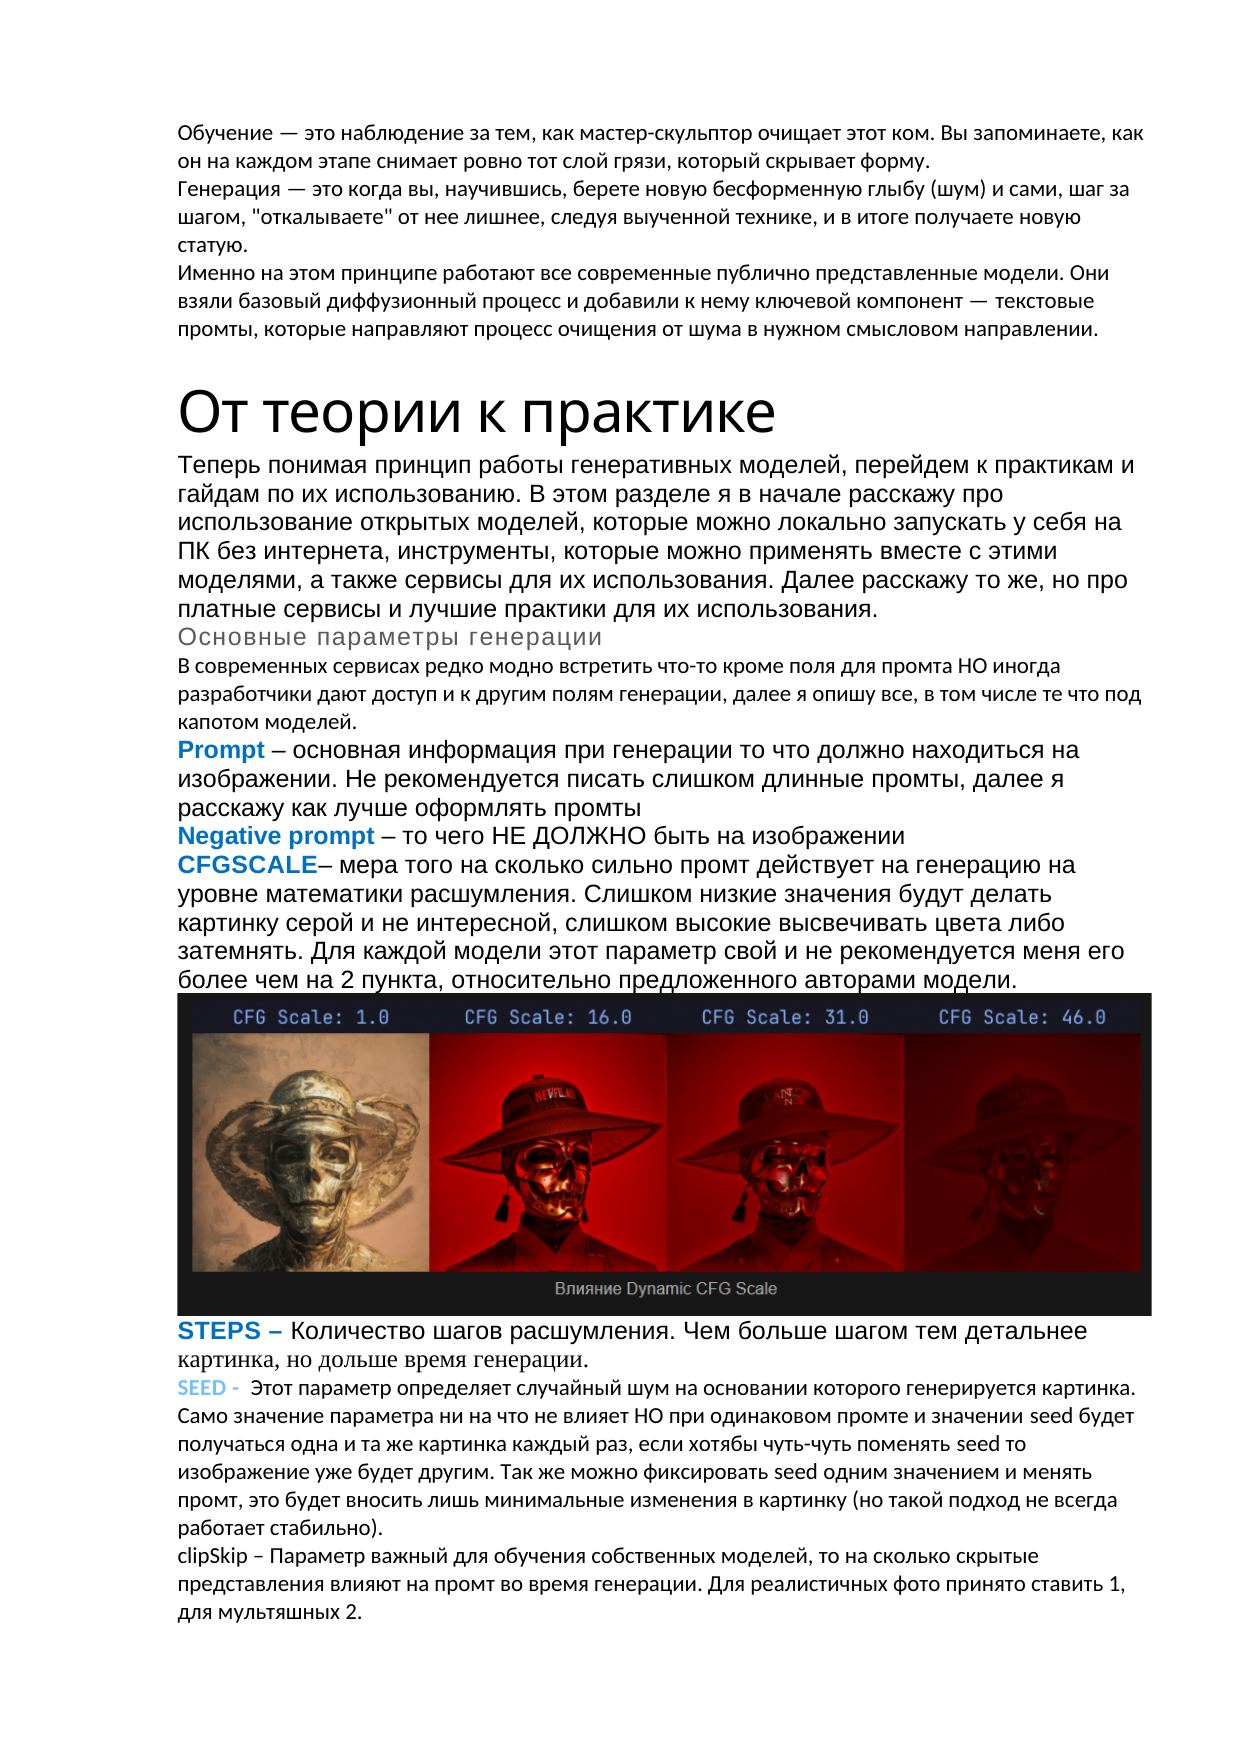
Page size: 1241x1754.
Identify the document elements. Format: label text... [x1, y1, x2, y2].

text Обучение — это наблюдение за тем, как мастер-скульптор очищает этот ком. Вы запоминаете, как он на каждом этапе снимает ровно тот слой грязи, который скрывает форму. [177, 118, 1152, 174]
text Prompt – основная информация при генерации то что должно находиться на изображении. Не рекомендуется писать слишком длинные промты, далее я расскажу как лучше оформлять промты [177, 735, 1152, 821]
text В современных сервисах редко модно встретить что-то кроме поля для промта НО иногда разработчики дают доступ и к другим полям генерации, далее я опишу все, в том числе те что под капотом моделей. [177, 651, 1152, 735]
text Negative prompt – то чего НЕ ДОЛЖНО быть на изображении [177, 821, 1152, 850]
text clipSkip – Параметр важный для обучения собственных моделей, то на сколько скрытые представления влияют на промт во время генерации. Для реалистичных фото принято ставить 1, для мультяшных 2. [177, 1541, 1152, 1625]
subtitle Основные параметры генерации [177, 622, 1152, 651]
text Генерация — это когда вы, научившись, берете новую бесформенную глыбу (шум) и сами, шаг за шагом, "откалываете" от нее лишнее, следуя выученной технике, и в итоге получаете новую статую. [177, 174, 1152, 258]
text cfgScale– мера того на сколько сильно промт действует на генерацию на уровне математики расшумления. Слишком низкие значения будут делать картинку серой и не интересной, слишком высокие высвечивать цвета либо затемнять. Для каждой модели этот параметр свой и не рекомендуется меня его более чем на 2 пункта, относительно предложенного авторами модели. [177, 850, 1152, 993]
text seed - Этот параметр определяет случайный шум на основании которого генерируется картинка. Само значение параметра ни на что не влияет НО при одинаковом промте и значении seed будет получаться одна и та же картинка каждый раз, если хотябы чуть-чуть поменять seed то изображение уже будет другим. Так же можно фиксировать seed одним значением и менять промт, это будет вносить лишь минимальные изменения в картинку (но такой подход не всегда работает стабильно). [177, 1373, 1152, 1541]
text Теперь понимая принцип работы генеративных моделей, перейдем к практикам и гайдам по их использованию. В этом разделе я в начале расскажу про использование открытых моделей, которые можно локально запускать у себя на ПК без интернета, инструменты, которые можно применять вместе с этими моделями, а также сервисы для их использования. Далее расскажу то же, но про платные сервисы и лучшие практики для их использования. [177, 450, 1152, 622]
text Именно на этом принципе работают все современные публично представленные модели. Они взяли базовый диффузионный процесс и добавили к нему ключевой компонент — текстовые промты, которые направляют процесс очищения от шума в нужном смысловом направлении. [177, 258, 1152, 342]
text steps – Количество шагов расшумления. Чем больше шагом тем детальнее картинка, но дольше время генерации. [177, 1316, 1152, 1373]
title От теории к практике [177, 370, 1152, 450]
picture [177, 993, 1152, 1316]
